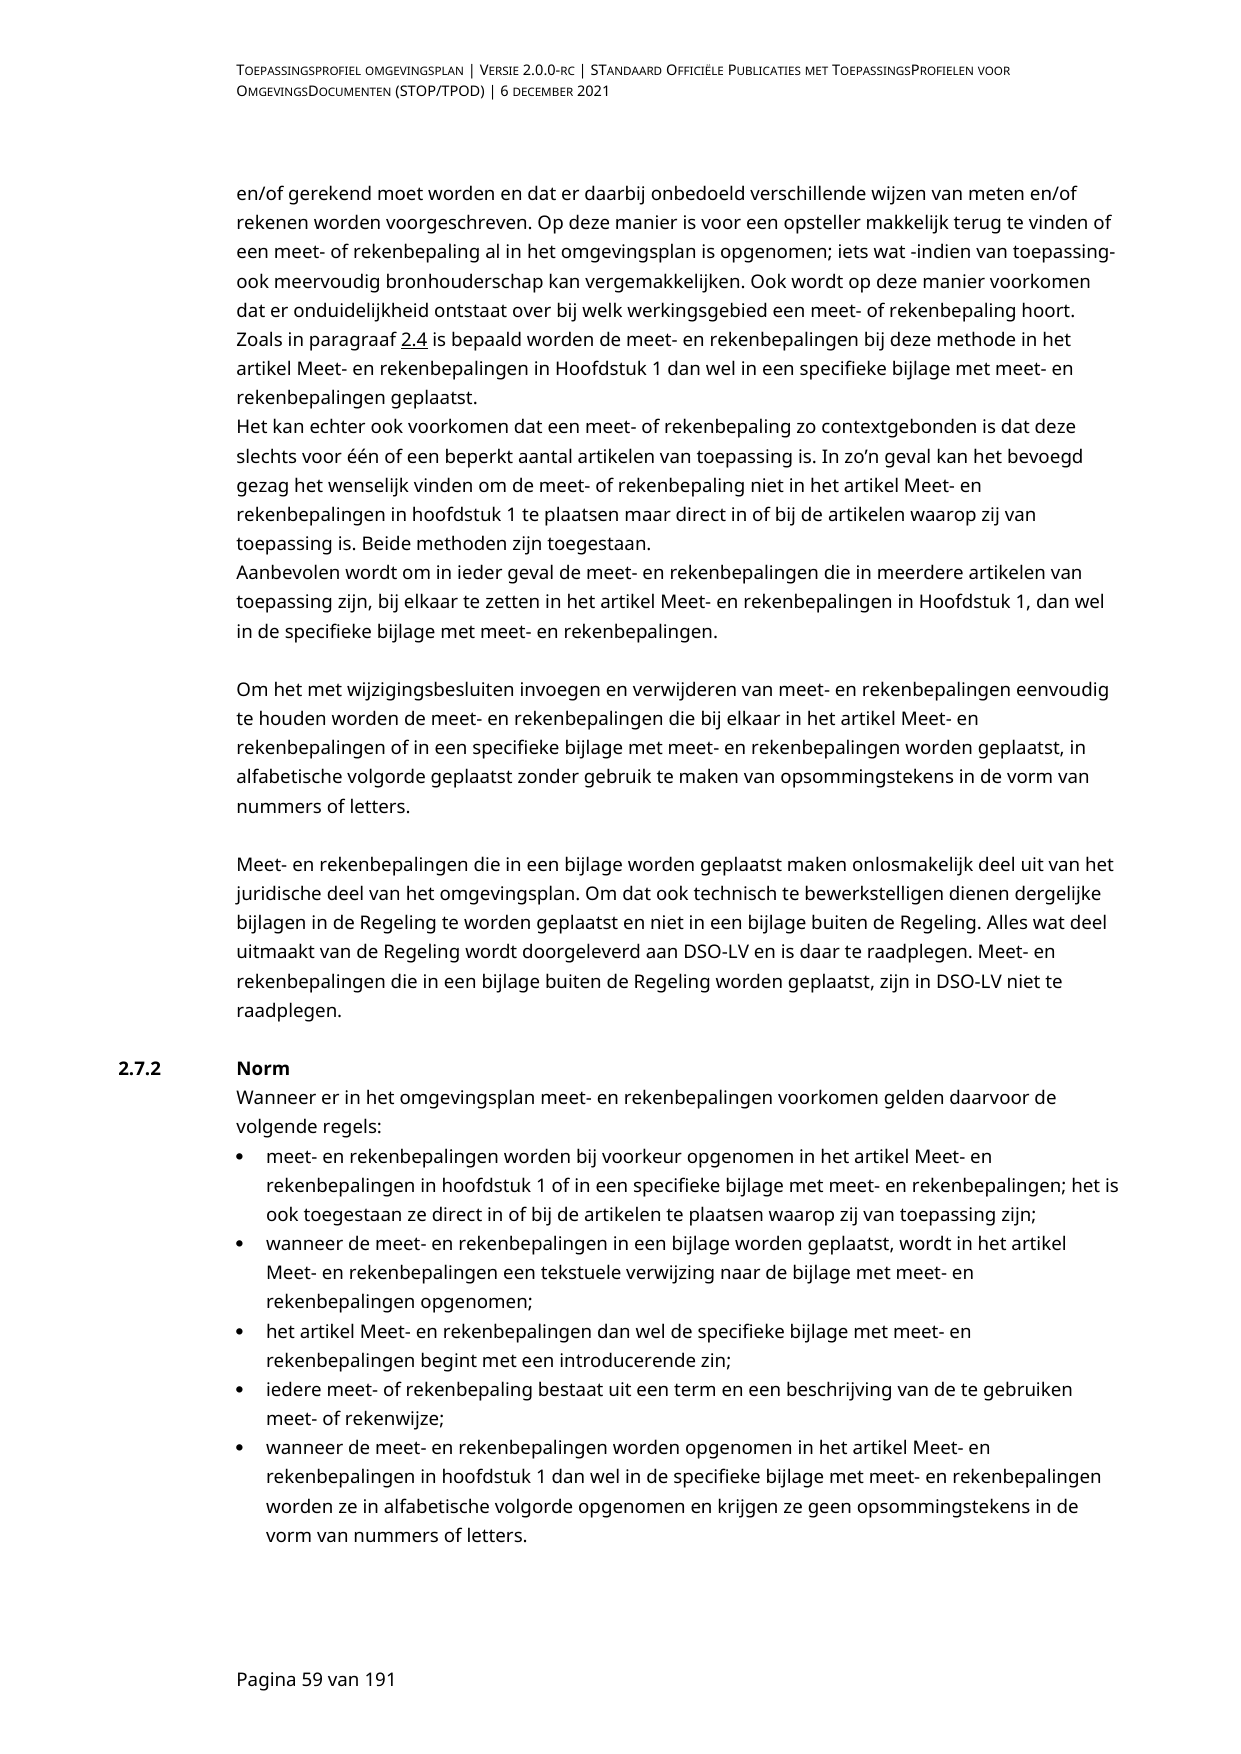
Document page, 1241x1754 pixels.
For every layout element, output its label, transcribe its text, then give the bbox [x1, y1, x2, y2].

text wanneer de meet- en rekenbepalingen worden opgenomen in het artikel Meet- en rekenbepalingen in hoofdstuk 1 dan wel in de specifieke bijlage met meet- en rekenbepalingen worden ze in alfabetische volgorde opgenomen en krijgen ze geen opsommingstekens in de vorm van nummers of letters. [236, 1431, 1122, 1548]
text Wanneer er in het omgevingsplan meet- en rekenbepalingen voorkomen gelden daarvoor de volgende regels: [236, 1081, 1122, 1140]
text het artikel Meet- en rekenbepalingen dan wel de specifieke bijlage met meet- en rekenbepalingen begint met een introducerende zin; [236, 1315, 1122, 1373]
subtitle Norm [118, 1052, 1122, 1081]
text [236, 177, 1122, 411]
text meet- en rekenbepalingen worden bij voorkeur opgenomen in het artikel Meet- en rekenbepalingen in hoofdstuk 1 of in een specifieke bijlage met meet- en rekenbepalingen; het is ook toegestaan ze direct in of bij de artikelen te plaatsen waarop zij van toepassing zijn; [236, 1140, 1122, 1227]
text Om het met wijzigingsbesluiten invoegen en verwijderen van meet- en rekenbepalingen eenvoudig te houden worden de meet- en rekenbepalingen die bij elkaar in het artikel Meet- en rekenbepalingen of in een specifieke bijlage met meet- en rekenbepalingen worden geplaatst, in alfabetische volgorde geplaatst zonder gebruik te maken van opsommingstekens in de vorm van nummers of letters. [236, 673, 1122, 819]
text Aanbevolen wordt om in ieder geval de meet- en rekenbepalingen die in meerdere artikelen van toepassing zijn, bij elkaar te zetten in het artikel Meet- en rekenbepalingen in Hoofdstuk 1, dan wel in de specifieke bijlage met meet- en rekenbepalingen. [236, 556, 1122, 644]
text Het kan echter ook voorkomen dat een meet- of rekenbepaling zo contextgebonden is dat deze slechts voor één of een beperkt aantal artikelen van toepassing is. In zo’n geval kan het bevoegd gezag het wenselijk vinden om de meet- of rekenbepaling niet in het artikel Meet- en rekenbepalingen in hoofdstuk 1 te plaatsen maar direct in of bij de artikelen waarop zij van toepassing is. Beide methoden zijn toegestaan. [236, 411, 1122, 556]
text Meet- en rekenbepalingen die in een bijlage worden geplaatst maken onlosmakelijk deel uit van het juridische deel van het omgevingsplan. Om dat ook technisch te bewerkstelligen dienen dergelijke bijlagen in de Regeling te worden geplaatst en niet in een bijlage buiten de Regeling. Alles wat deel uitmaakt van de Regeling wordt doorgeleverd aan DSO-LV en is daar te raadplegen. Meet- en rekenbepalingen die in een bijlage buiten de Regeling worden geplaatst, zijn in DSO-LV niet te raadplegen. [236, 848, 1122, 1023]
text iedere meet- of rekenbepaling bestaat uit een term en een beschrijving van de te gebruiken meet- of rekenwijze; [236, 1373, 1122, 1431]
text wanneer de meet- en rekenbepalingen in een bijlage worden geplaatst, wordt in het artikel Meet- en rekenbepalingen een tekstuele verwijzing naar de bijlage met meet- en rekenbepalingen opgenomen; [236, 1227, 1122, 1315]
